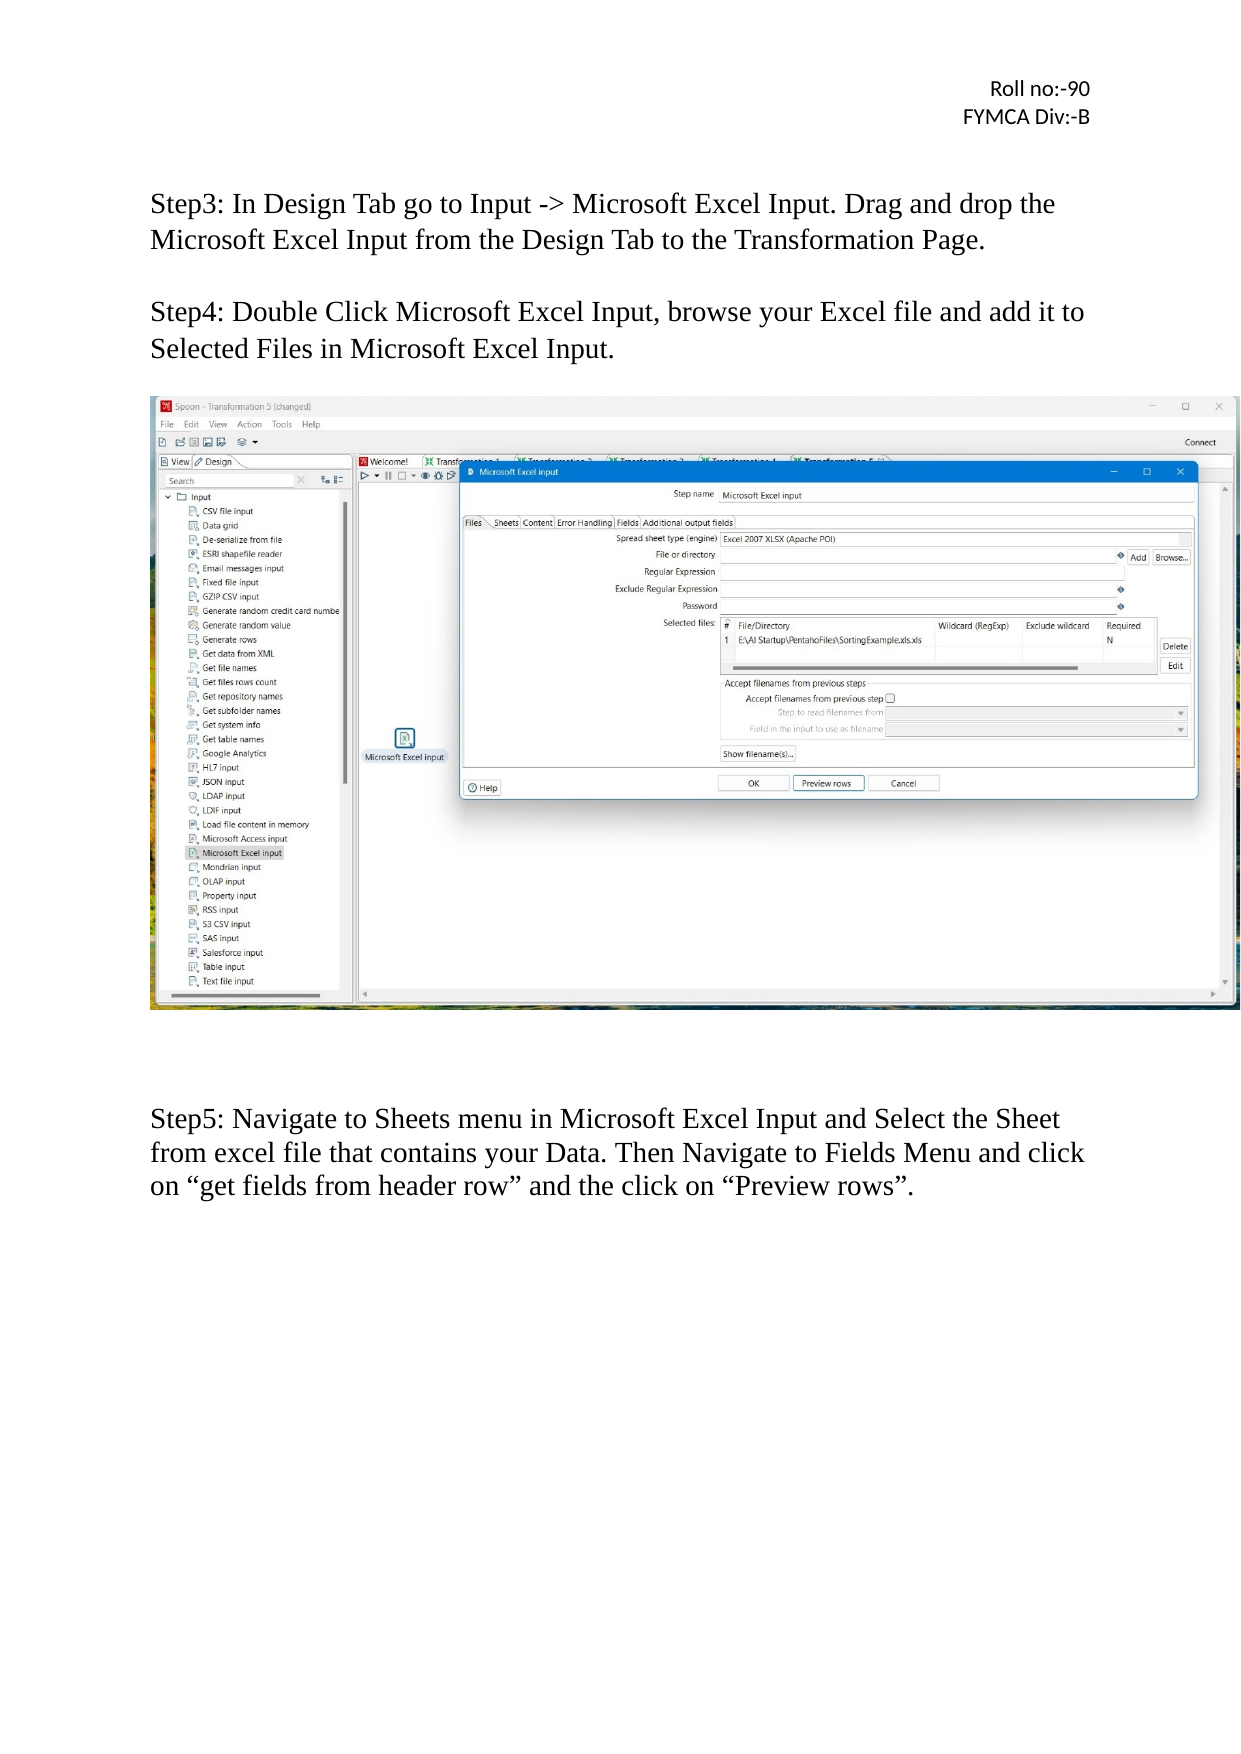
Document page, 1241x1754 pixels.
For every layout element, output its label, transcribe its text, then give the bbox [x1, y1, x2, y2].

text Step3: In Design Tab go to Input -> Microsoft Excel Input. Drag and drop the Microsoft Excel Input from the Design Tab to the Transformation Page. [150, 186, 1090, 256]
text Step5: Navigate to Sheets menu in Microsoft Excel Input and Select the Sheet from excel file that contains your Data. Then Navigate to Fields Menu and click on “get fields from header row” and the click on “Preview rows”. [150, 1101, 1090, 1202]
picture [150, 396, 1241, 1010]
text Step4: Double Click Microsoft Excel Input, browse your Excel file and add it to Selected Files in Microsoft Excel Input. [150, 294, 1090, 364]
